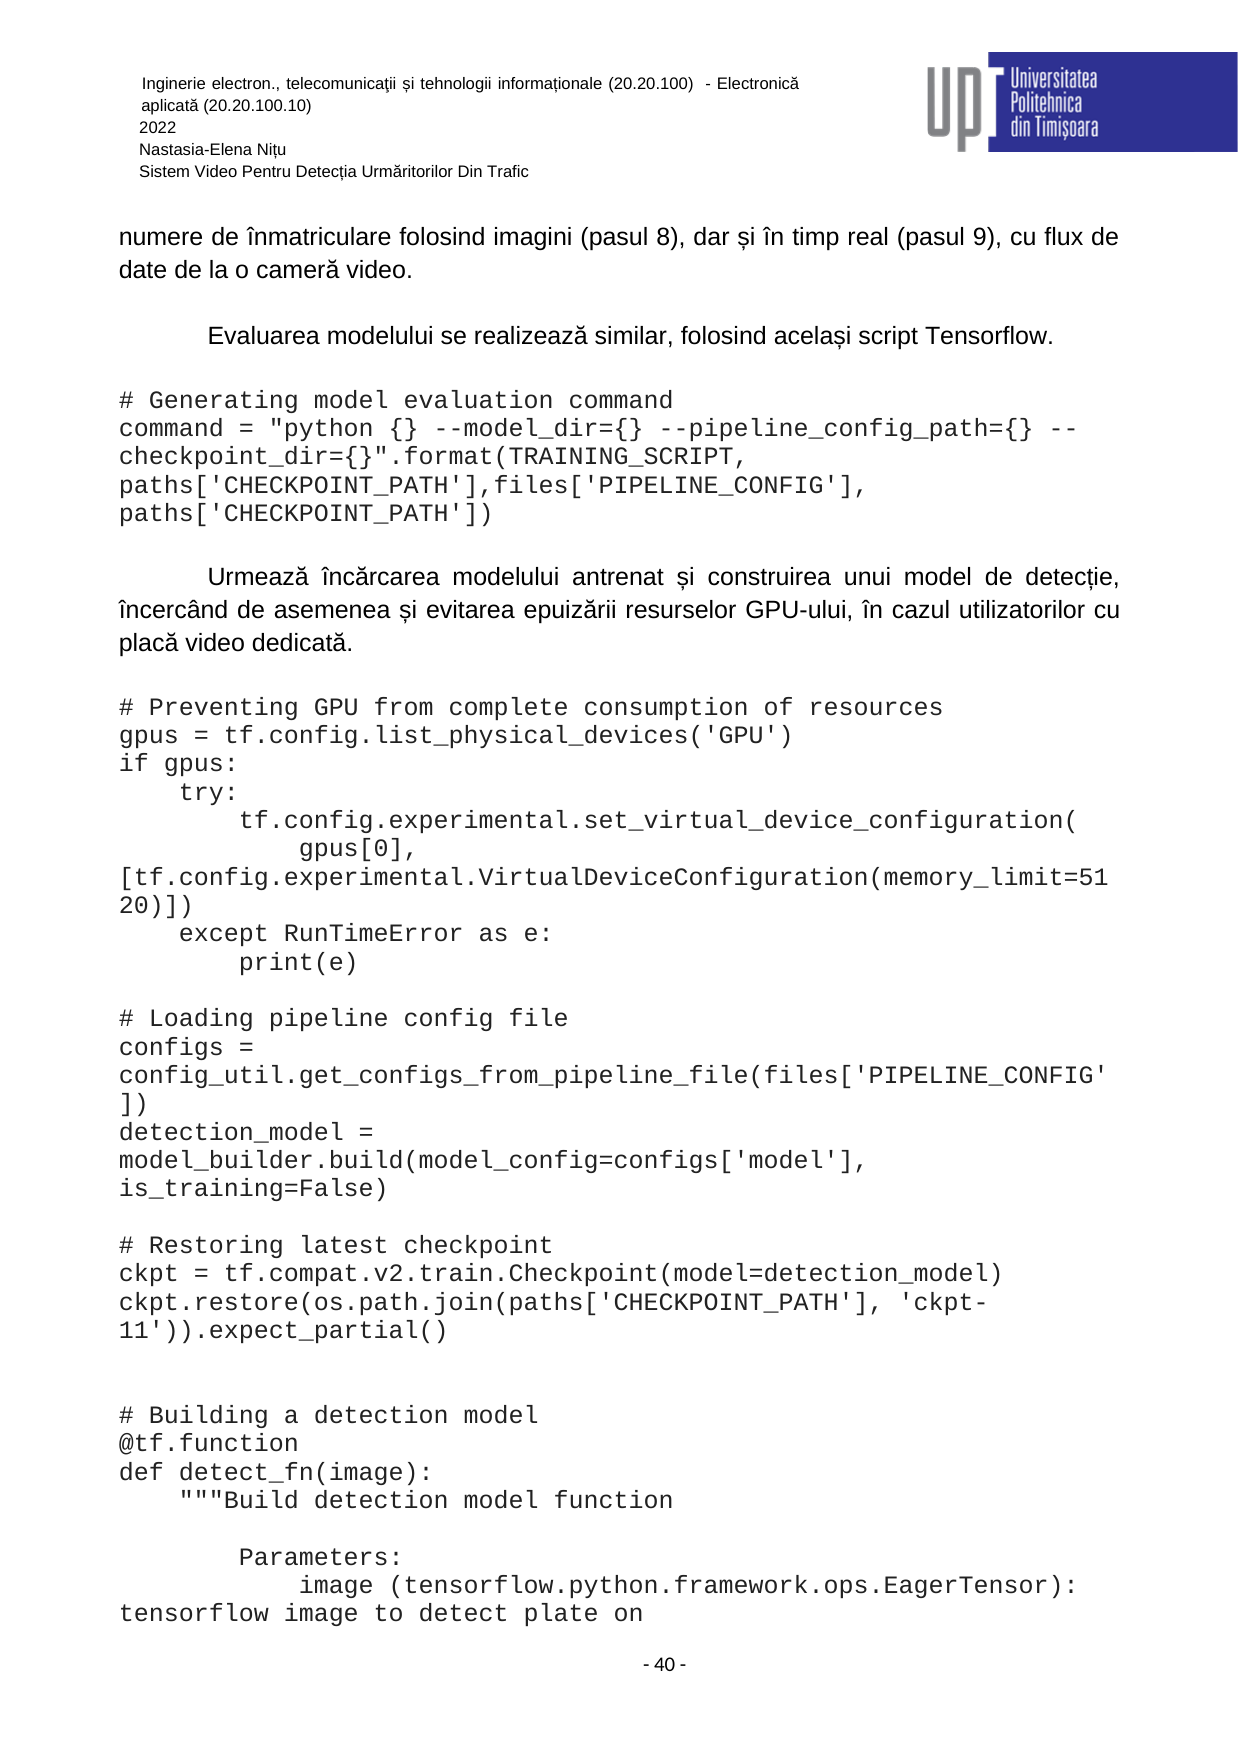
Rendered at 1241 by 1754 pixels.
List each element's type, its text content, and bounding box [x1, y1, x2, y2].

picture [927, 52, 1238, 152]
text print(e) [118, 949, 1122, 977]
text Urmează încărcarea modelului antrenat și construirea unui model de detecție, încercând de asemenea și evitarea epuizării resurselor GPU-ului, în cazul utilizatorilor cu placă video dedicată. [118, 562, 1122, 657]
text command = "python {} --model_dir={} --pipeline_config_path={} --checkpoint_dir={}".format(TRAINING_SCRIPT, paths['CHECKPOINT_PATH'],files['PIPELINE_CONFIG'], paths['CHECKPOINT_PATH']) [118, 416, 1122, 529]
text except RunTimeError as e: [118, 921, 1122, 949]
text if gpus: [118, 751, 1122, 779]
text @tf.function [118, 1431, 1122, 1459]
text configs = config_util.get_configs_from_pipeline_file(files['PIPELINE_CONFIG']) [118, 1034, 1122, 1119]
text gpus = tf.config.list_physical_devices('GPU') [118, 722, 1122, 751]
text ckpt.restore(os.path.join(paths['CHECKPOINT_PATH'], 'ckpt-11')).expect_partial() [118, 1289, 1122, 1346]
text Evaluarea modelului se realizează similar, folosind același script Tensorflow. [118, 321, 1122, 350]
text # Restoring latest checkpoint [118, 1232, 1122, 1261]
text detection_model = model_builder.build(model_config=configs['model'], is_training=False) [118, 1119, 1122, 1204]
text # Building a detection model [118, 1402, 1122, 1431]
text """Build detection model function [118, 1487, 1122, 1516]
text gpus[0], [tf.config.experimental.VirtualDeviceConfiguration(memory_limit=5120)]) [118, 836, 1122, 921]
text # Preventing GPU from complete consumption of resources [118, 694, 1122, 722]
text ckpt = tf.compat.v2.train.Checkpoint(model=detection_model) [118, 1261, 1122, 1289]
text tf.config.experimental.set_virtual_device_configuration( [118, 807, 1122, 836]
text image (tensorflow.python.framework.ops.EagerTensor): tensorflow image to detect plate on [118, 1572, 1122, 1629]
text try: [118, 779, 1122, 807]
text # Loading pipeline config file [118, 1006, 1122, 1034]
text # Generating model evaluation command [118, 387, 1122, 416]
text def detect_fn(image): [118, 1459, 1122, 1487]
text Parameters: [118, 1544, 1122, 1572]
